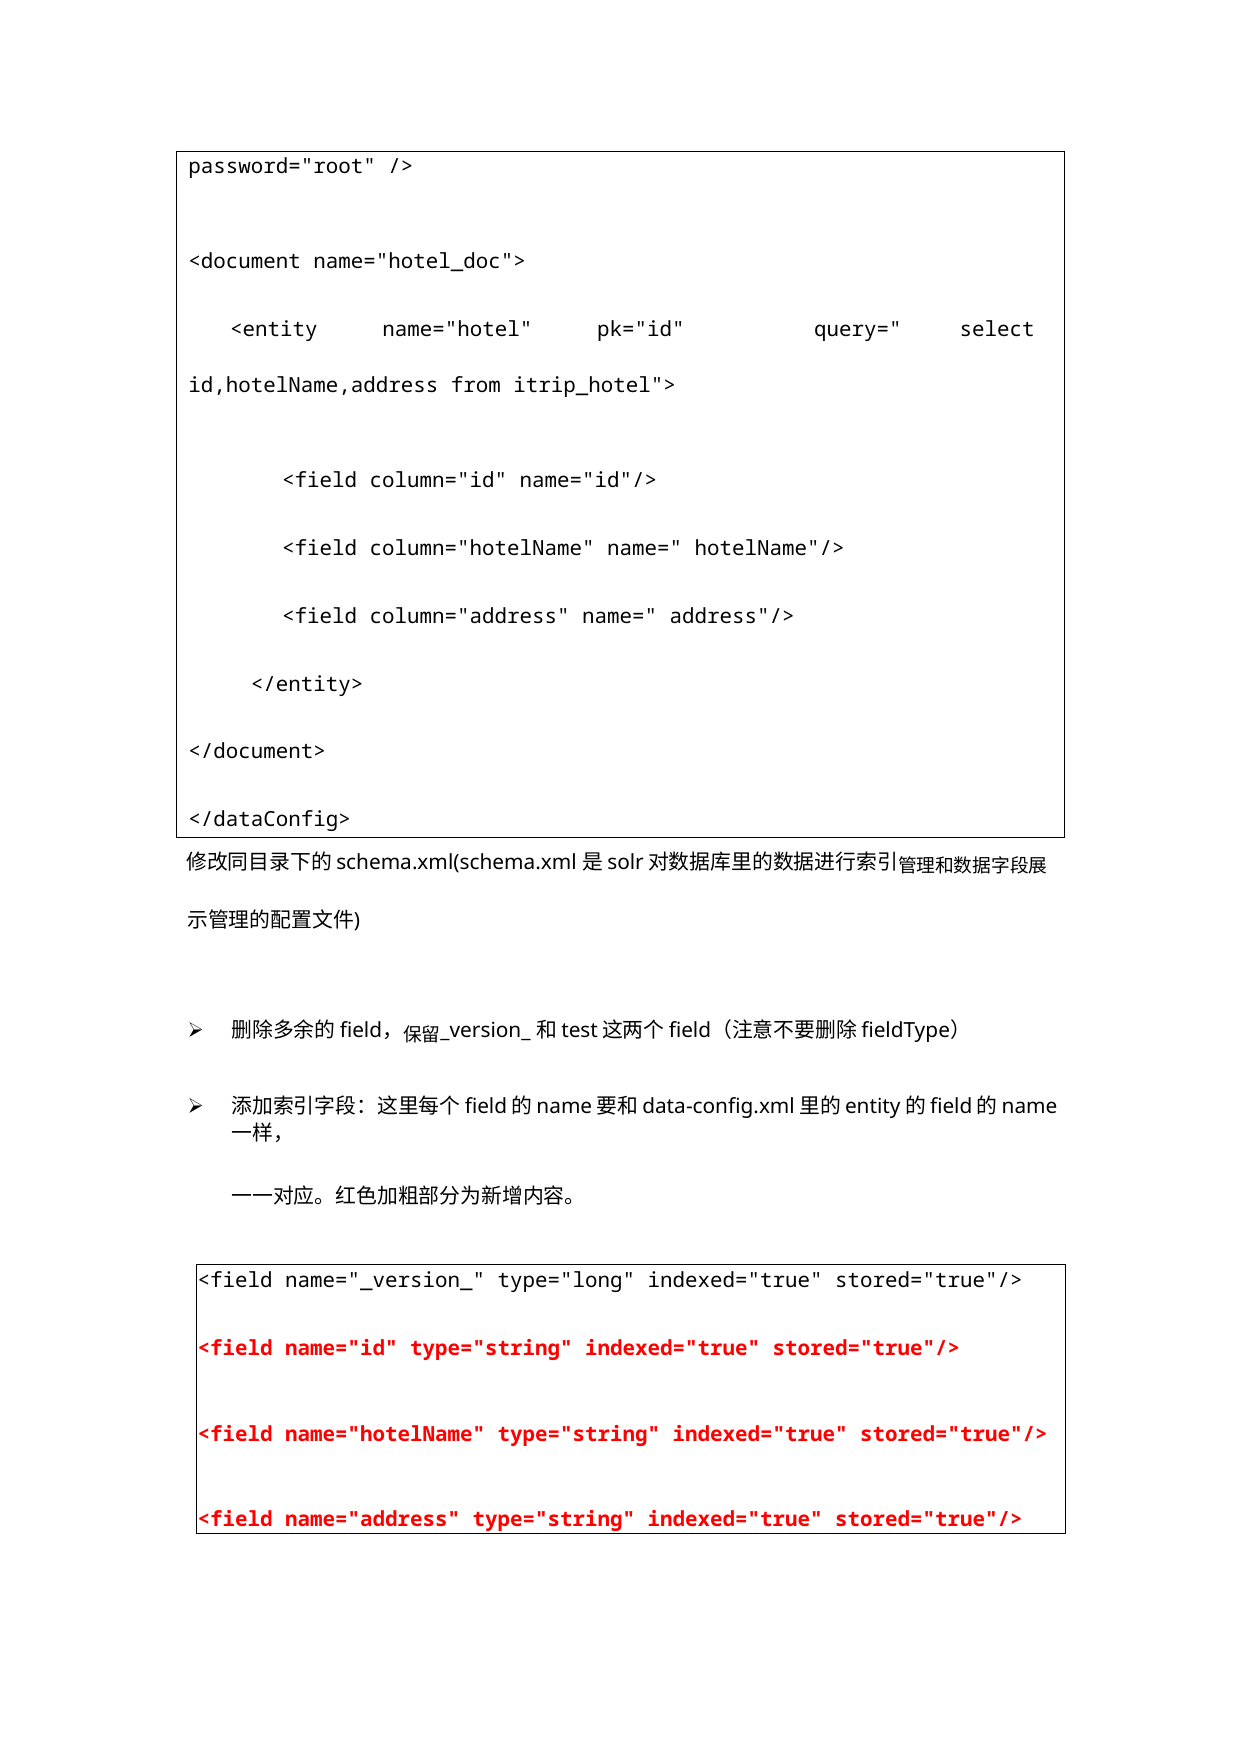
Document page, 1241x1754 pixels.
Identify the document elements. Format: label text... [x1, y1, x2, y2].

text <field name="hotelName" type="string" indexed="true" stored="true"/> [197, 1418, 1065, 1447]
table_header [177, 152, 1064, 837]
text <field name="id" type="string" indexed="true" stored="true"/> [197, 1332, 1065, 1362]
text 修改同目录下的schema.xml(schema.xml 是solr对数据库里的数据进行索引管理和数据字段展示管理的配置文件) [186, 838, 1065, 934]
text <field name="address" type="string" indexed="true" stored="true"/> [197, 1503, 1065, 1533]
text 一一对应。红色加粗部分为新增内容。 [231, 1184, 1065, 1209]
list 添加索引字段：这里每个field的name要和data-config.xml里的entity的field的name一样， [187, 1091, 1065, 1145]
list 删除多余的field，保留_version_ 和test这两个field（注意不要删除fieldType） [187, 1006, 1065, 1046]
text <field name="_version_" type="long" indexed="true" stored="true"/> [197, 1265, 1065, 1294]
